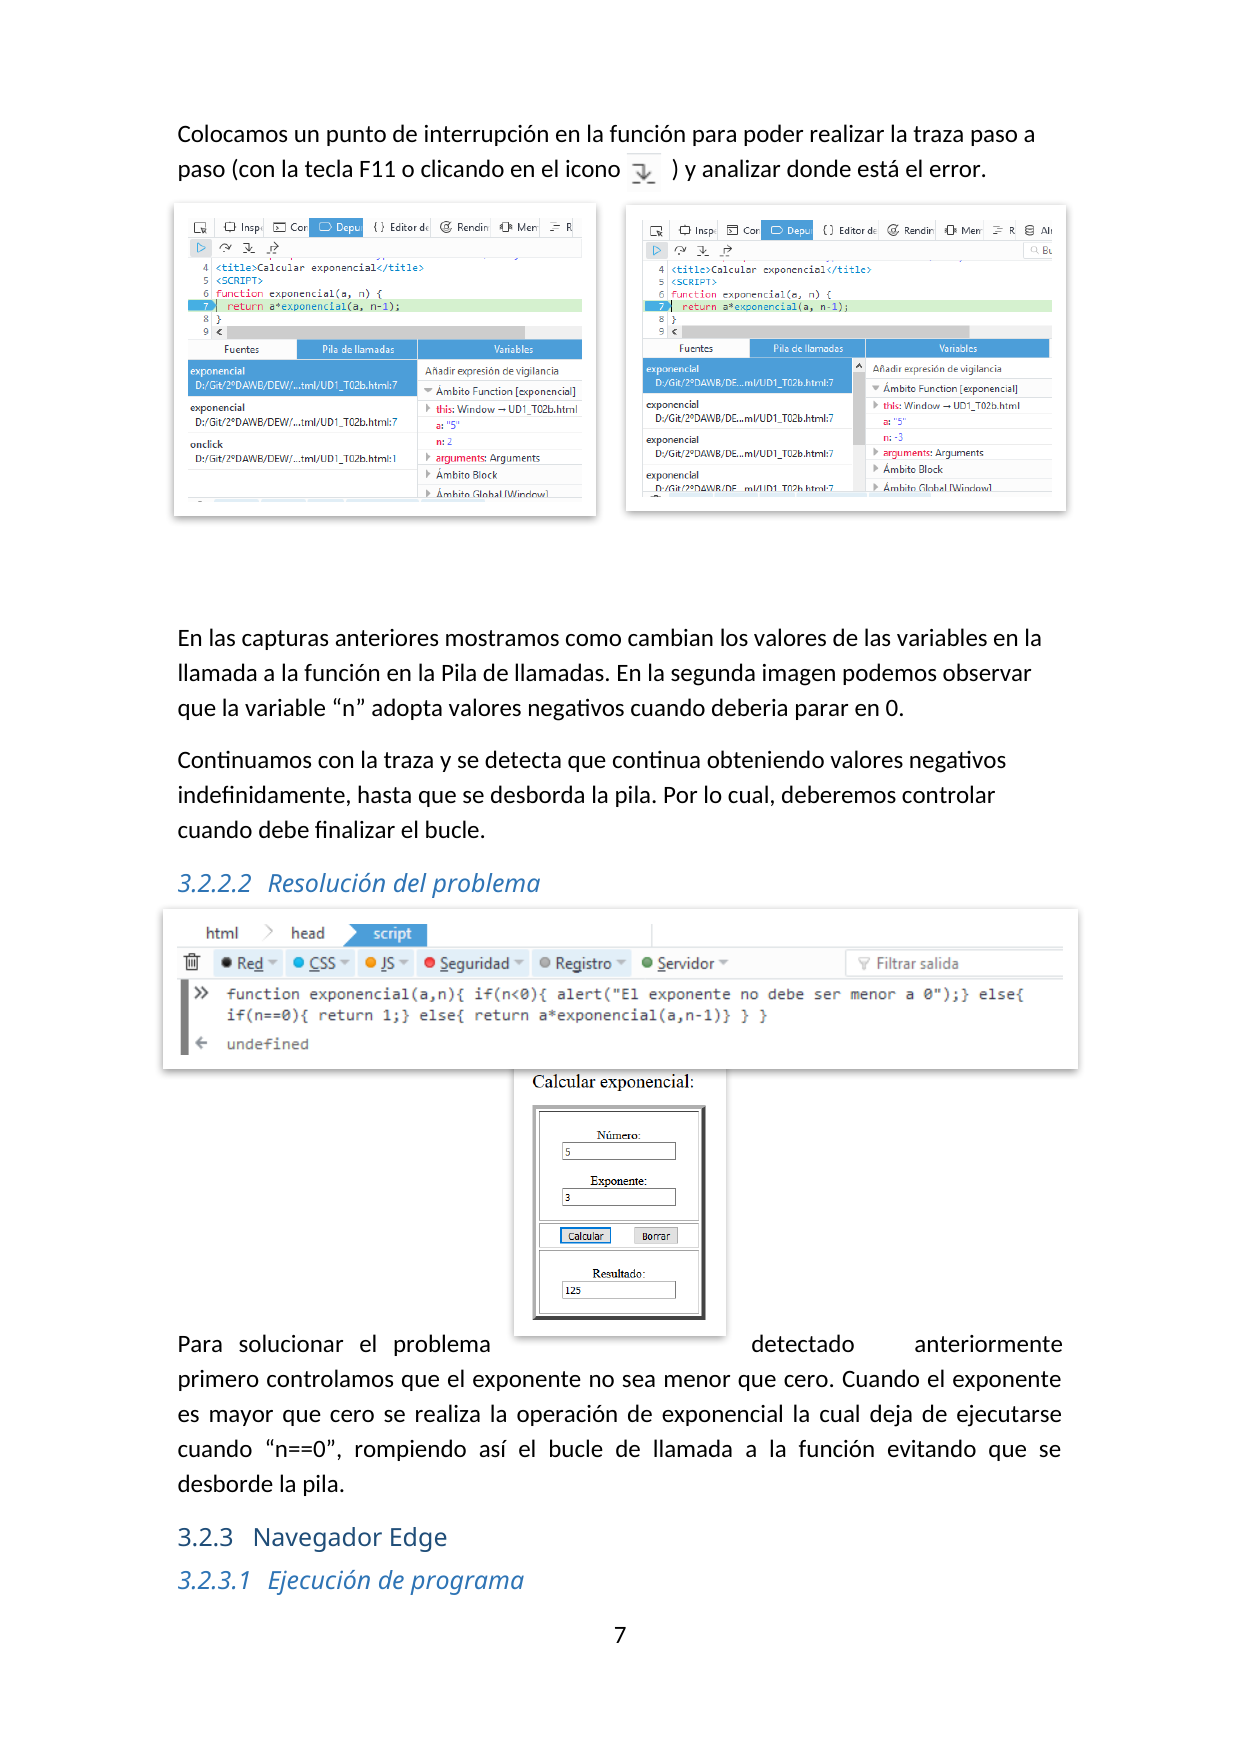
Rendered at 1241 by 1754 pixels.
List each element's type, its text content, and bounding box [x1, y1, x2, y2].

picture [641, 220, 1052, 497]
text Colocamos un punto de interrupción en la función para poder realizar la traza paso a paso (con la tecla F11 o clicando en el icono ) y analizar donde está el error. [177, 118, 1063, 184]
subtitle Navegador Edge [177, 1520, 1063, 1554]
subtitle Ejecución de programa [177, 1563, 1063, 1597]
text Para solucionar el problema detectado anteriormente primero controlamos que el exponente no sea menor que cero. Cuando el exponente es mayor que cero se realiza la operación de exponencial la cual deja de ejecutarse cuando “n==0”, rompiendo así el bucle de llamada a la función evitando que se desborde la pila. [177, 1328, 1063, 1498]
subtitle Resolución del problema [177, 866, 1063, 900]
picture [188, 218, 582, 502]
picture [529, 1071, 711, 1322]
text En las capturas anteriores mostramos como cambian los valores de las variables en la llamada a la función en la Pila de llamadas. En la segunda imagen podemos observar que la variable “n” adopta valores negativos cuando deberia parar en 0. [177, 623, 1063, 723]
picture [626, 184, 662, 192]
text Continuamos con la traza y se detecta que continua obteniendo valores negativos indefinidamente, hasta que se desborda la pila. Por lo cual, deberemos controlar cuando debe finalizar el bucle. [177, 744, 1063, 845]
picture [177, 924, 1063, 1055]
